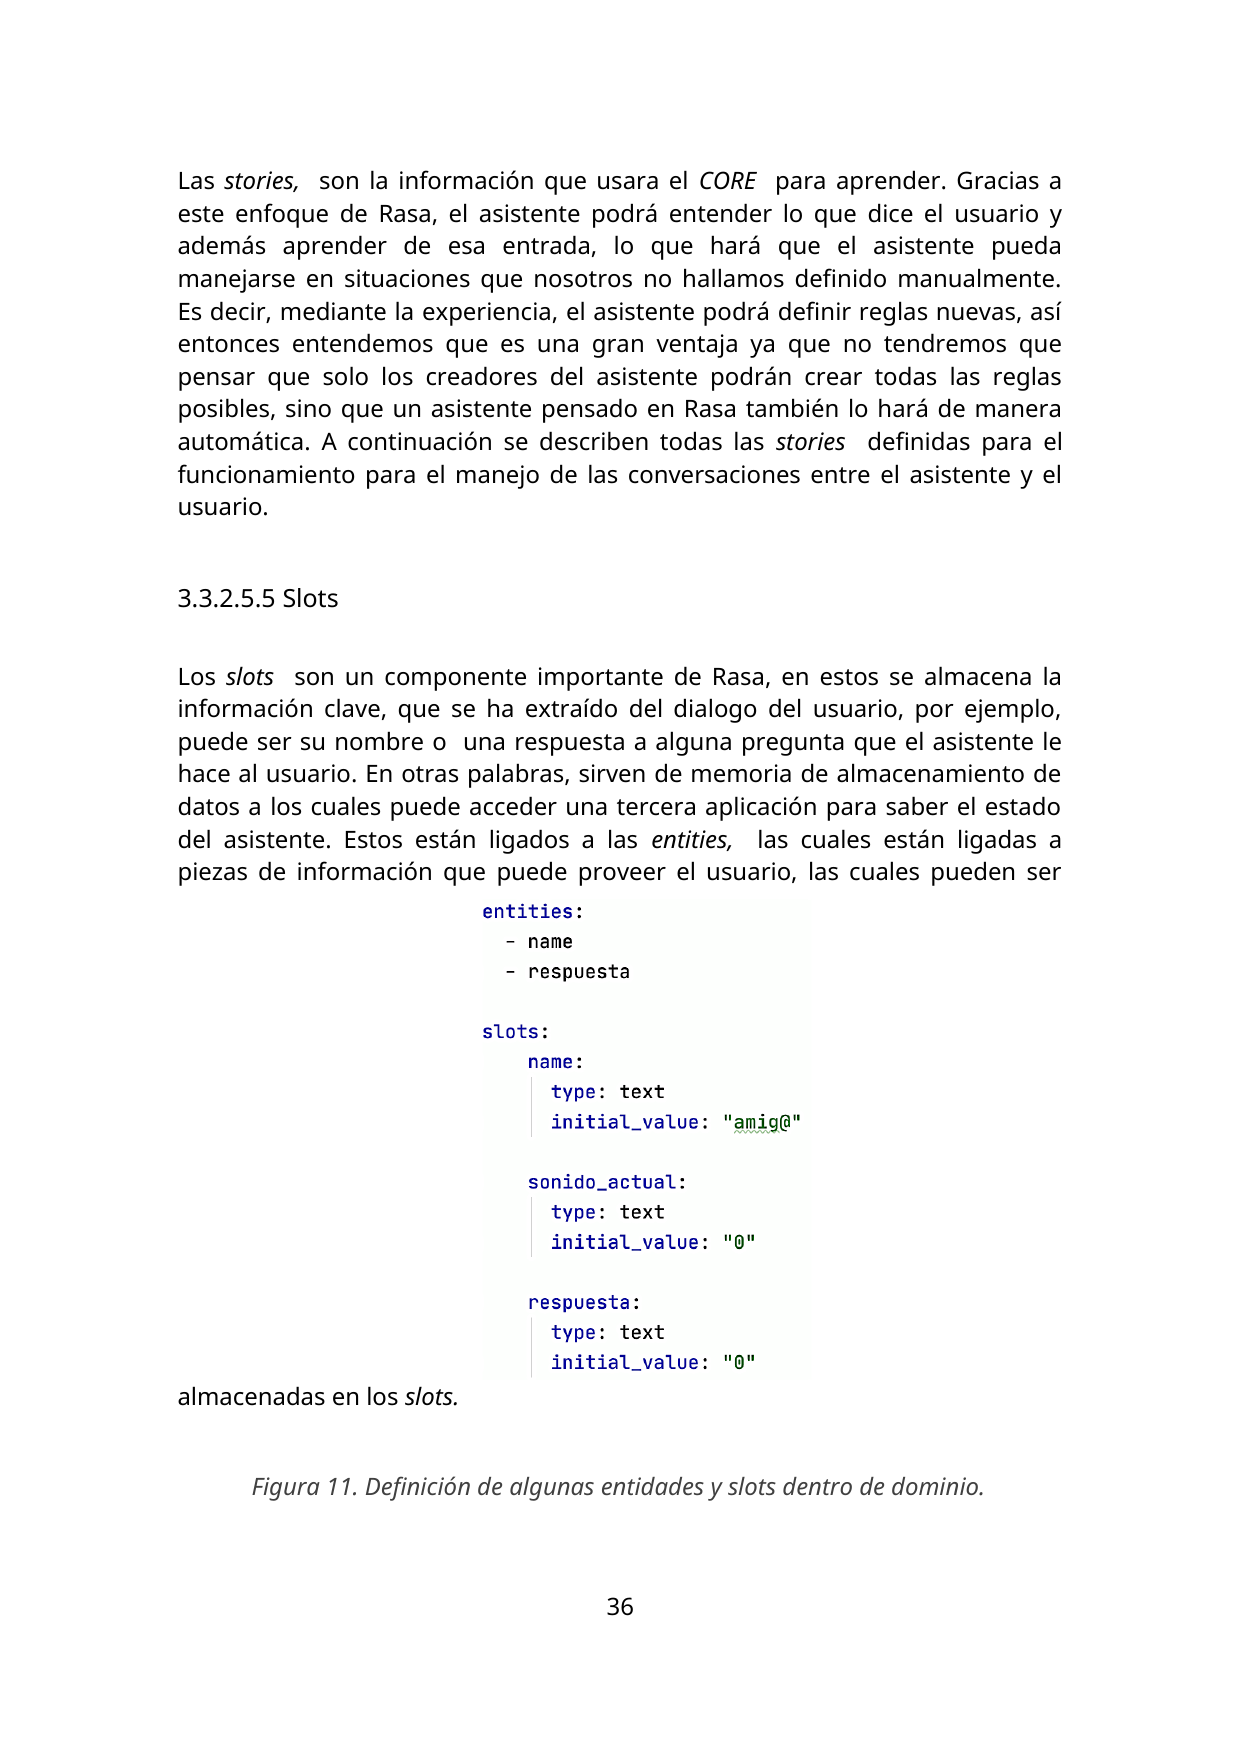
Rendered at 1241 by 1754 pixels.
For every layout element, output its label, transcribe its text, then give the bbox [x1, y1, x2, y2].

subtitle Slots [177, 580, 1063, 614]
picture [482, 899, 812, 1380]
text Figura 11. Definición de algunas entidades y slots dentro de dominio. [177, 1470, 1063, 1502]
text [177, 164, 1063, 523]
text Los slots son un componente importante de Rasa, en estos se almacena la información clave, que se ha extraído del dialogo del usuario, por ejemplo, puede ser su nombre o una respuesta a alguna pregunta que el asistente le hace al usuario. En otras palabras, sirven de memoria de almacenamiento de datos a los cuales puede acceder una tercera aplicación para saber el estado del asistente. Estos están ligados a las entities, las cuales están ligadas a piezas de información que puede proveer el usuario, las cuales pueden ser almacenadas en los slots. [177, 659, 1063, 1412]
